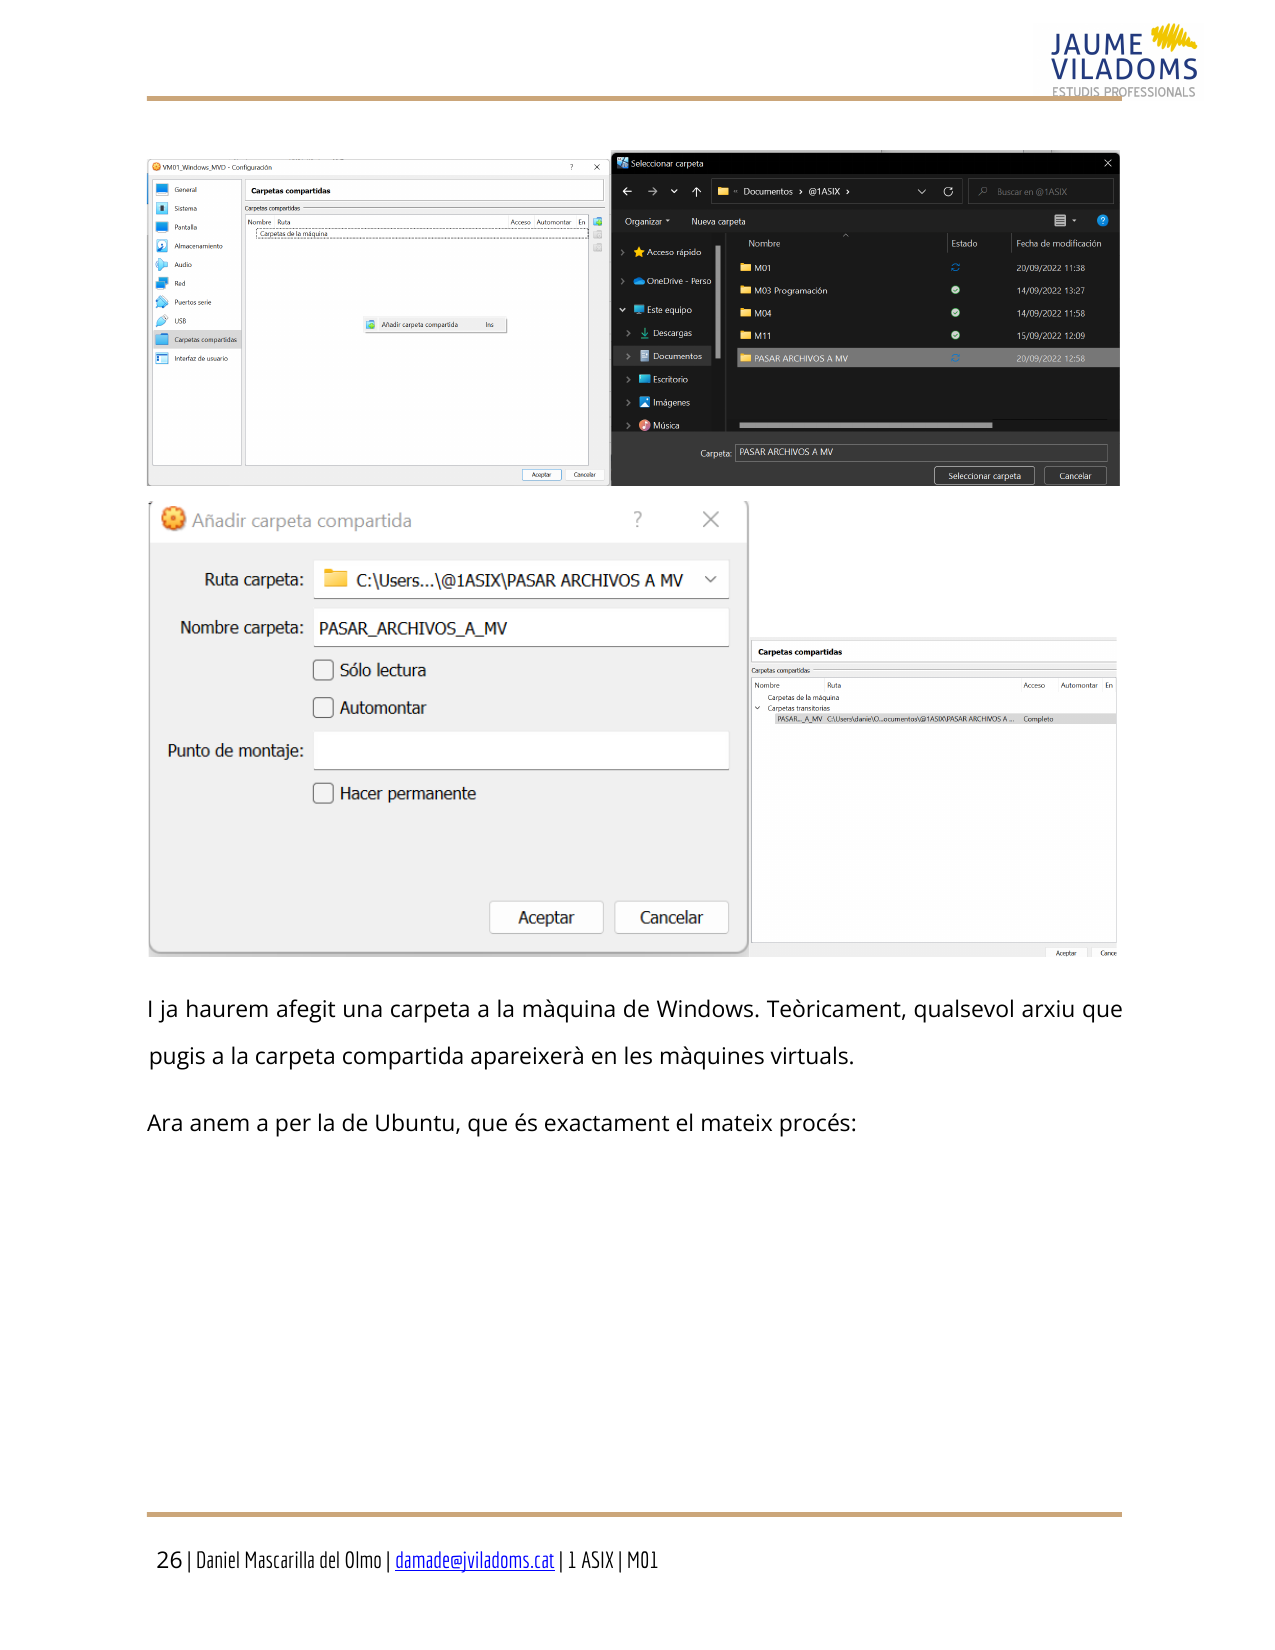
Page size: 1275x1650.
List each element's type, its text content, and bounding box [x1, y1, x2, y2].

picture [148, 501, 1117, 957]
picture [146, 1512, 1122, 1517]
text I ja haurem afegit una carpeta a la màquina de Windows. Teòricament, qualsevol arxiu que pugis a la carpeta compartida apareixerà en les màquines virtuals. [147, 993, 1125, 1071]
picture [146, 23, 1205, 101]
text Ara anem a per la de Ubuntu, que és exactament el mateix procés: [147, 1107, 1125, 1139]
picture [146, 150, 1120, 486]
